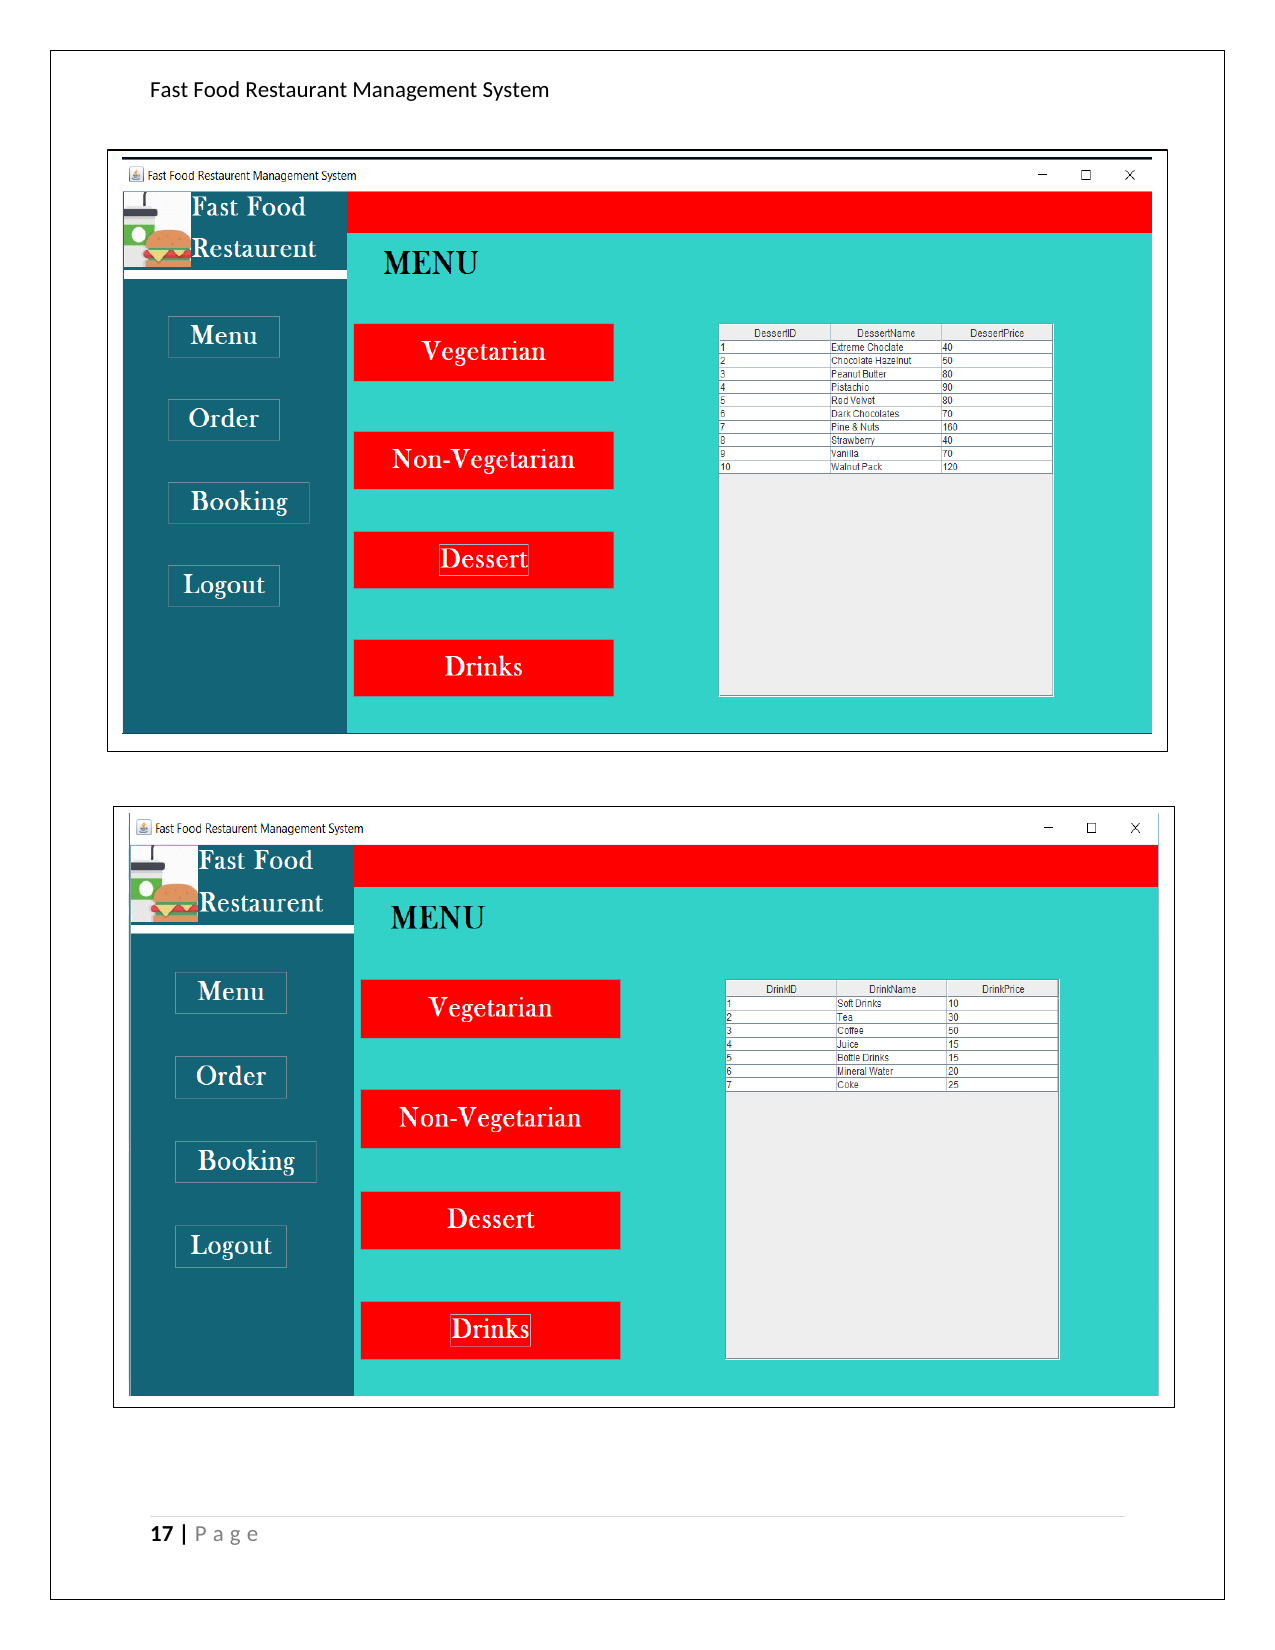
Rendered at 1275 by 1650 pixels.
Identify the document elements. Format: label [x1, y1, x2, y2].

picture [128, 813, 1159, 1396]
picture [122, 157, 1152, 734]
